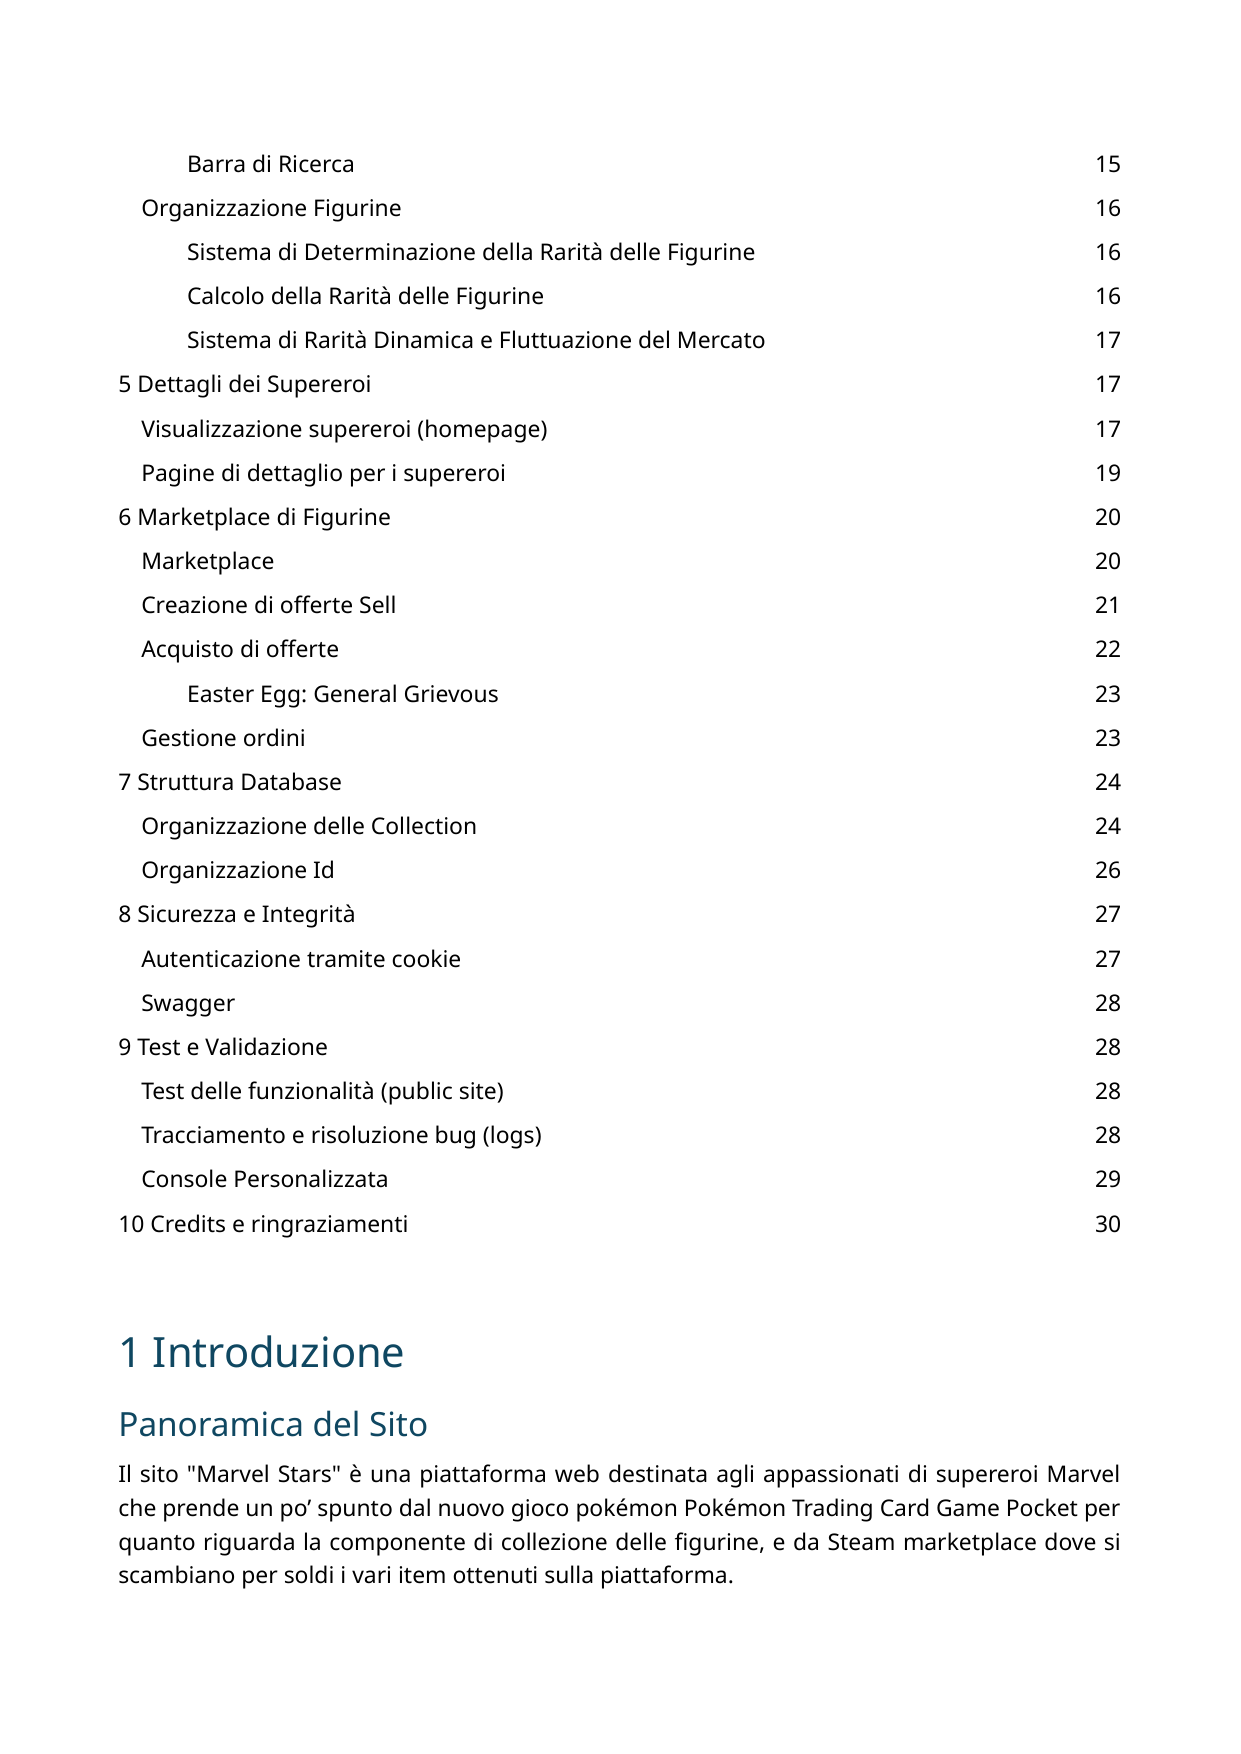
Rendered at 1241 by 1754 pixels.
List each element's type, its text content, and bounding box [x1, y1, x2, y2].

text Barra di Ricerca 15 [187, 148, 1122, 179]
text Test delle funzionalità (public site) 28 [141, 1075, 1122, 1106]
text Easter Egg: General Grievous 23 [187, 678, 1122, 709]
text Tracciamento e risoluzione bug (logs) 28 [141, 1119, 1122, 1151]
text 9 Test e Validazione 28 [118, 1031, 1122, 1062]
text Creazione di offerte Sell 21 [141, 589, 1122, 621]
text Calcolo della Rarità delle Figurine 16 [187, 280, 1122, 311]
text Autenticazione tramite cookie 27 [141, 943, 1122, 974]
subtitle 1 Introduzione [118, 1323, 1122, 1380]
text Organizzazione Id 26 [141, 854, 1122, 886]
text 7 Struttura Database 24 [118, 766, 1122, 797]
text Gestione ordini 23 [141, 722, 1122, 753]
text Acquisto di offerte 22 [141, 633, 1122, 665]
text Il sito "Marvel Stars" è una piattaforma web destinata agli appassionati di supereroi Marvel che prende un po’ spunto dal nuovo gioco pokémon Pokémon Trading Card Game Pocket per quanto riguarda la componente di collezione delle figurine, e da Steam marketplace dove si scambiano per soldi i vari item ottenuti sulla piattaforma. [118, 1458, 1122, 1591]
text Organizzazione Figurine 16 [141, 192, 1122, 223]
text 6 Marketplace di Figurine 20 [118, 501, 1122, 532]
text Pagine di dettaglio per i supereroi 19 [141, 457, 1122, 488]
text 5 Dettagli dei Supereroi 17 [118, 368, 1122, 400]
text 10 Credits e ringraziamenti 30 [118, 1208, 1122, 1239]
text 8 Sicurezza e Integrità 27 [118, 898, 1122, 930]
subtitle Panoramica del Sito [118, 1401, 1122, 1446]
text Organizzazione delle Collection 24 [141, 810, 1122, 841]
text Marketplace 20 [141, 545, 1122, 576]
text Console Personalizzata 29 [141, 1163, 1122, 1195]
text Visualizzazione supereroi (homepage) 17 [141, 413, 1122, 444]
text Swagger 28 [141, 987, 1122, 1018]
text Sistema di Rarità Dinamica e Fluttuazione del Mercato 17 [187, 324, 1122, 356]
text Sistema di Determinazione della Rarità delle Figurine 16 [187, 236, 1122, 267]
